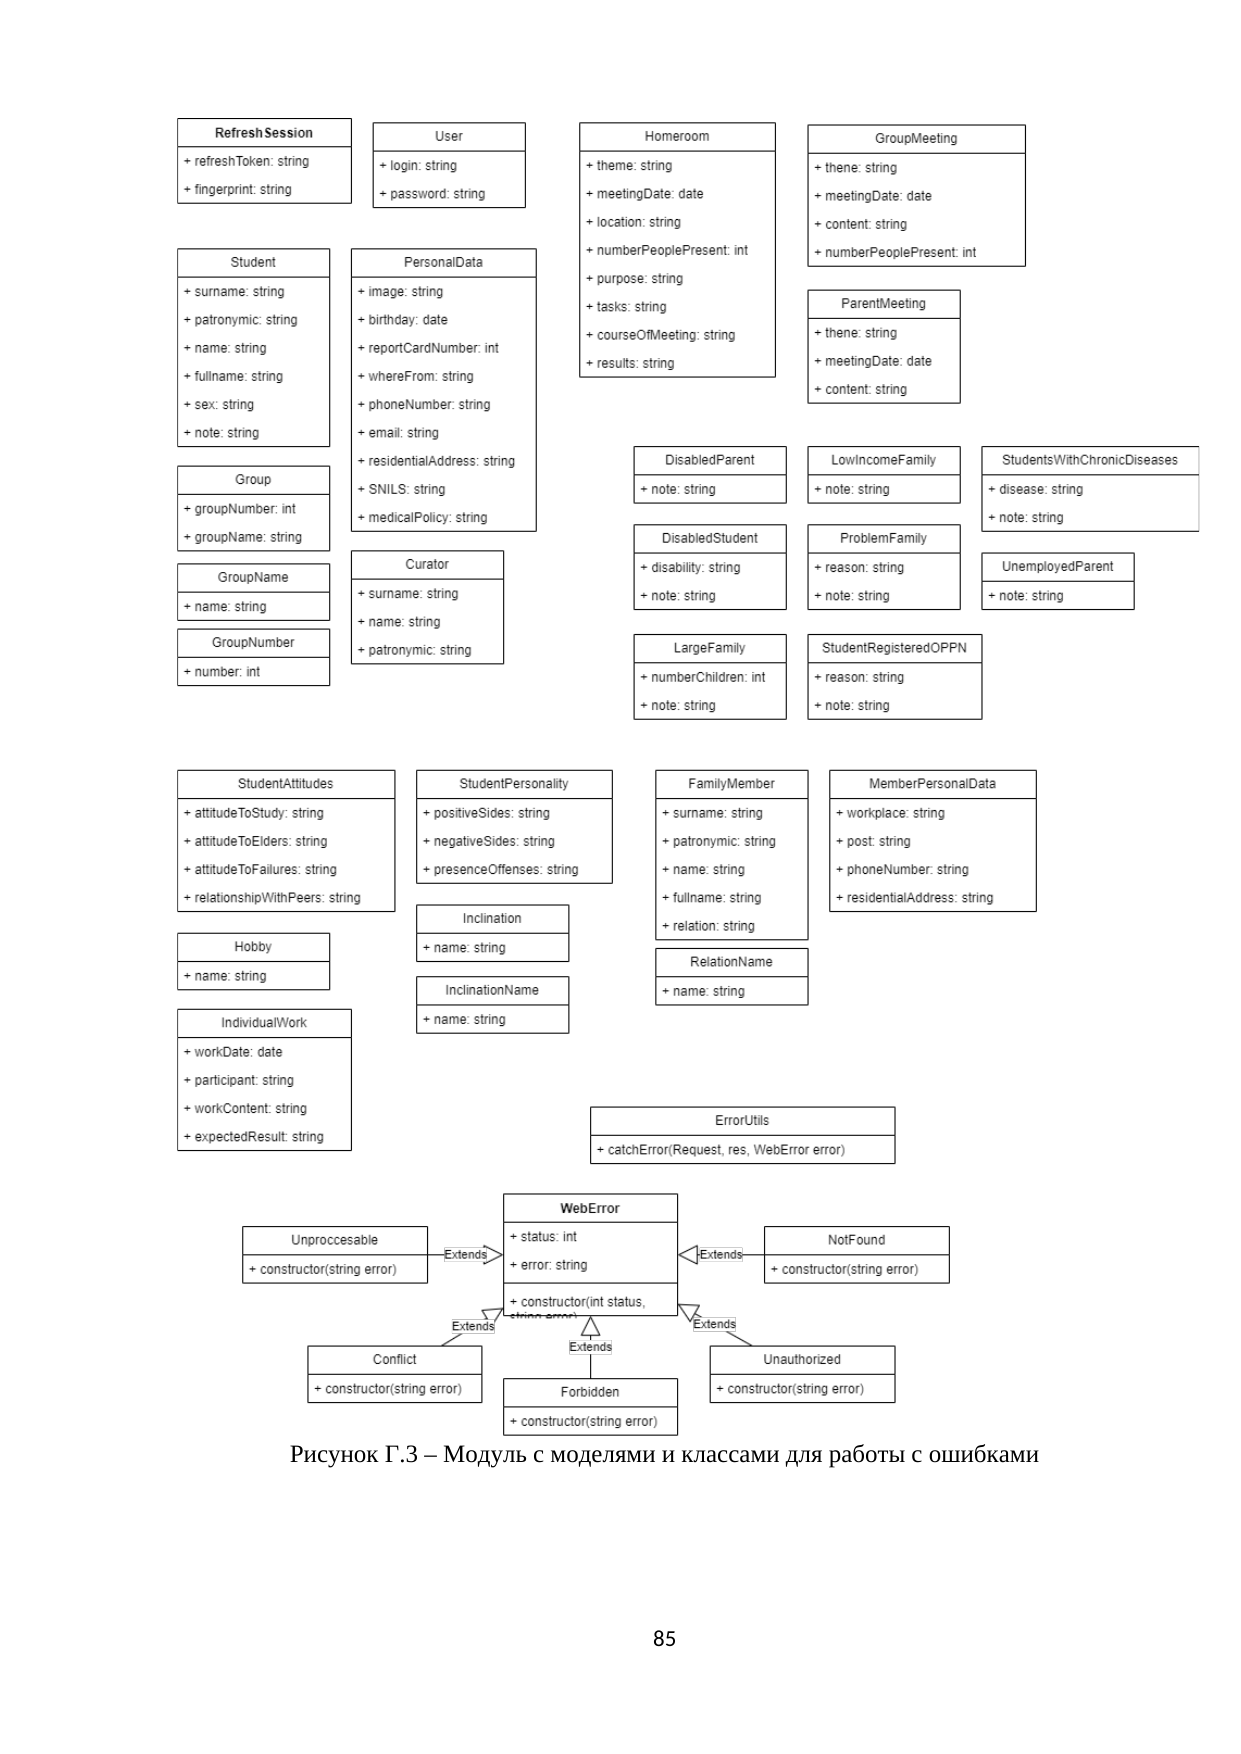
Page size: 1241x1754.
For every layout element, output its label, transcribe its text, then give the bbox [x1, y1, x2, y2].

picture [177, 118, 1200, 1439]
text Рисунок Г.3 – Модуль с моделями и классами для работы с ошибками [177, 1439, 1152, 1468]
